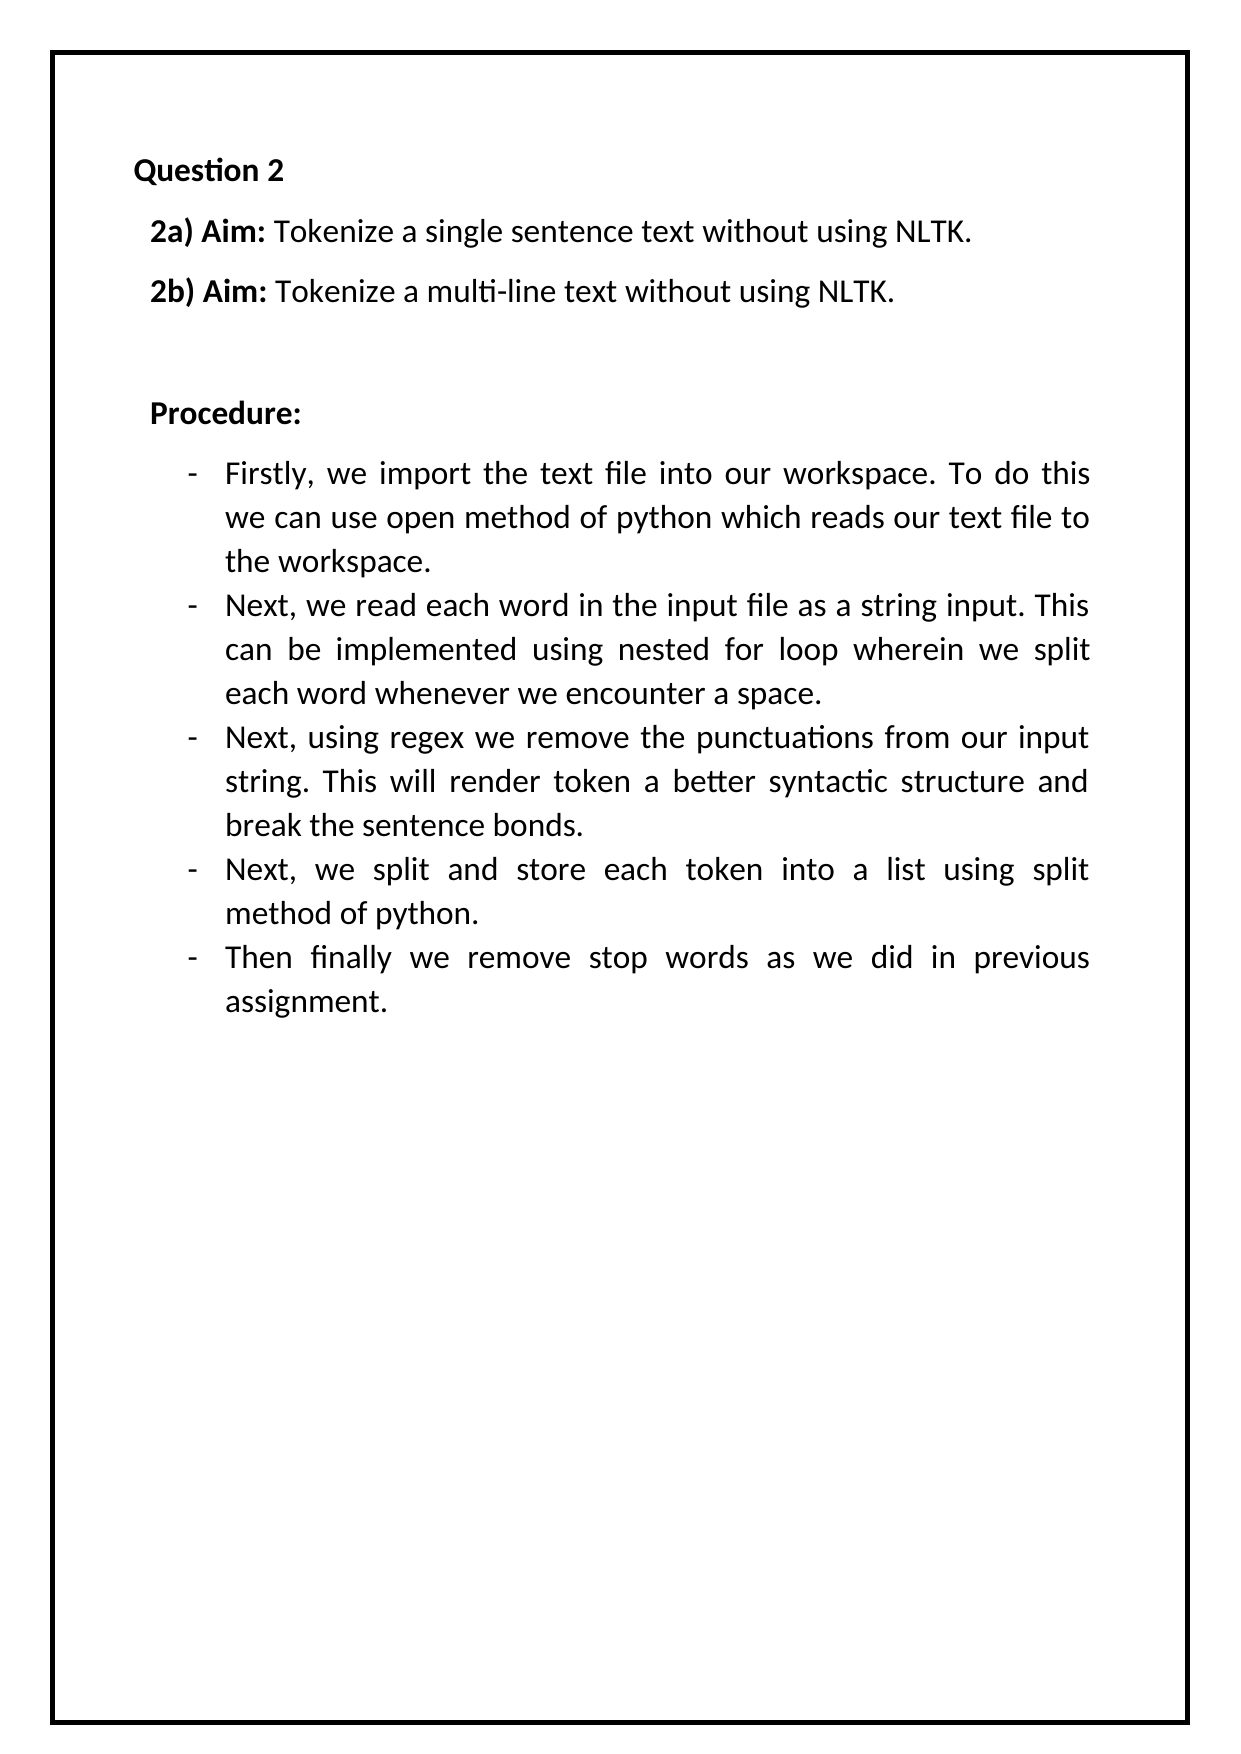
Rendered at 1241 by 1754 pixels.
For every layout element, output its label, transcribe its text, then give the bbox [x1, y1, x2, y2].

text 2a) Aim: Tokenize a single sentence text without using NLTK. [150, 210, 1103, 250]
list Then finally we remove stop words as we did in previous assignment. [187, 936, 1090, 1021]
subtitle Question 2 [133, 149, 1103, 190]
text 2b) Aim: Tokenize a multi-line text without using NLTK. [150, 271, 1103, 311]
subtitle Procedure: [150, 392, 1103, 432]
list Next, we split and store each token into a list using split method of python. [187, 848, 1090, 933]
list Firstly, we import the text file into our workspace. To do this we can use open method of python which reads our text file to the workspace. [187, 452, 1091, 581]
list Next, we read each word in the input file as a string input. This can be implemented using nested for loop wherein we split each word whenever we encounter a space. [187, 584, 1091, 713]
list Next, using regex we remove the punctuations from our input string. This will render token a better syntactic structure and break the sentence bonds. [187, 716, 1090, 845]
